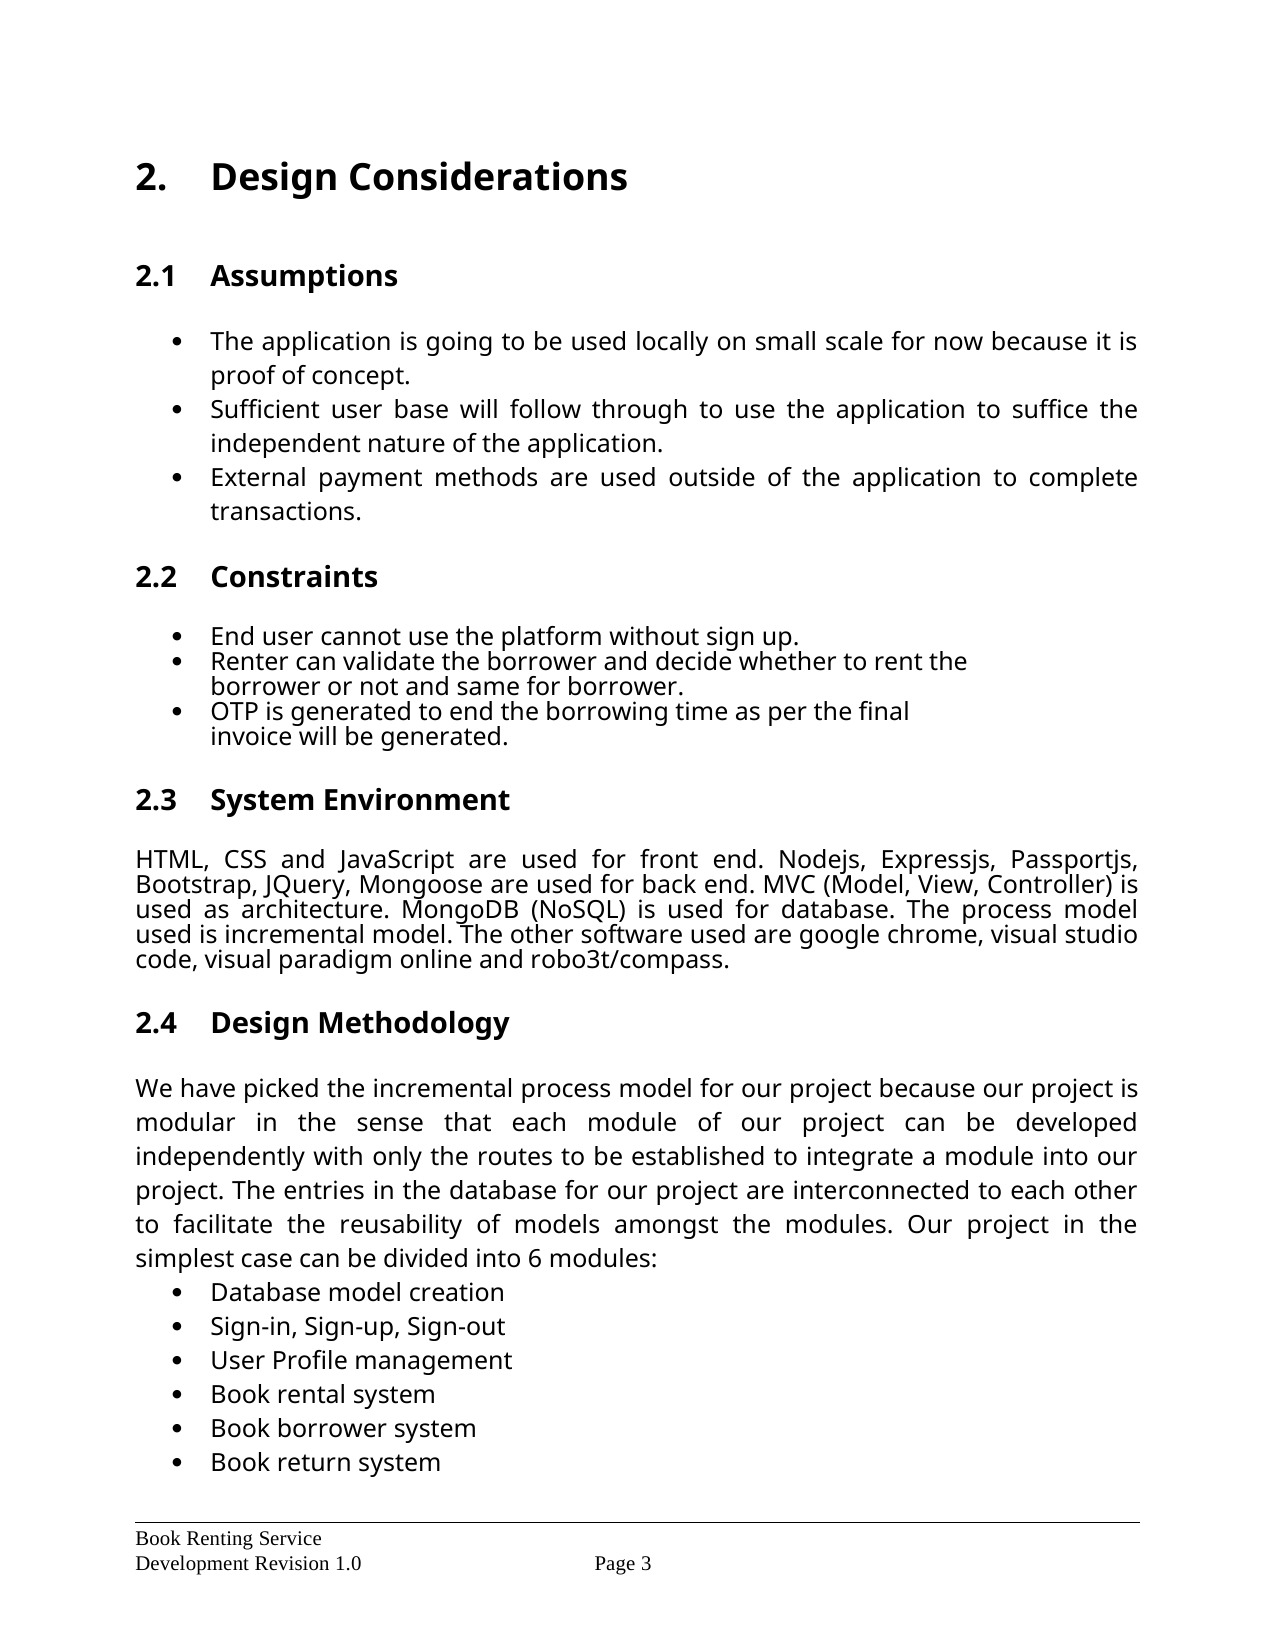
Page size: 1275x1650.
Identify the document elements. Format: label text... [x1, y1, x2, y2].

list Database model creation [173, 1275, 1140, 1309]
list Book borrower system [173, 1411, 1140, 1444]
list Sign-in, Sign-up, Sign-out [173, 1309, 1140, 1343]
list Sufficient user base will follow through to use the application to suffice the independent nature of the application. [173, 392, 1140, 460]
list User Profile management [173, 1343, 1140, 1377]
text invoice will be generated. [135, 725, 1140, 750]
subtitle Design Methodology [135, 1002, 1140, 1042]
subtitle Constraints [135, 557, 1140, 596]
list End user cannot use the platform without sign up. [173, 625, 1140, 650]
list External payment methods are used outside of the application to complete transactions. [173, 460, 1140, 528]
list Book rental system [173, 1377, 1140, 1411]
list Renter can validate the borrower and decide whether to rent the [173, 650, 1140, 675]
subtitle Design Considerations [135, 150, 1140, 201]
text We have picked the incremental process model for our project because our project is modular in the sense that each module of our project can be developed independently with only the routes to be established to integrate a module into our project. The entries in the database for our project are interconnected to each other to facilitate the reusability of models amongst the modules. Our project in the simplest case can be divided into 6 modules: [135, 1071, 1140, 1275]
subtitle Assumptions [135, 255, 1140, 295]
list OTP is generated to end the borrowing time as per the final [173, 700, 1140, 725]
text borrower or not and same for borrower. [135, 675, 1140, 700]
text HTML, CSS and JavaScript are used for front end. Nodejs, Expressjs, Passportjs, Bootstrap, JQuery, Mongoose are used for back end. MVC (Model, View, Controller) is used as architecture. MongoDB (NoSQL) is used for database. The process model used is incremental model. The other software used are google chrome, visual studio code, visual paradigm online and robo3t/compass. [135, 848, 1140, 973]
subtitle System Environment [135, 779, 1140, 819]
list Book return system [173, 1444, 1140, 1478]
list The application is going to be used locally on small scale for now because it is proof of concept. [173, 324, 1140, 392]
